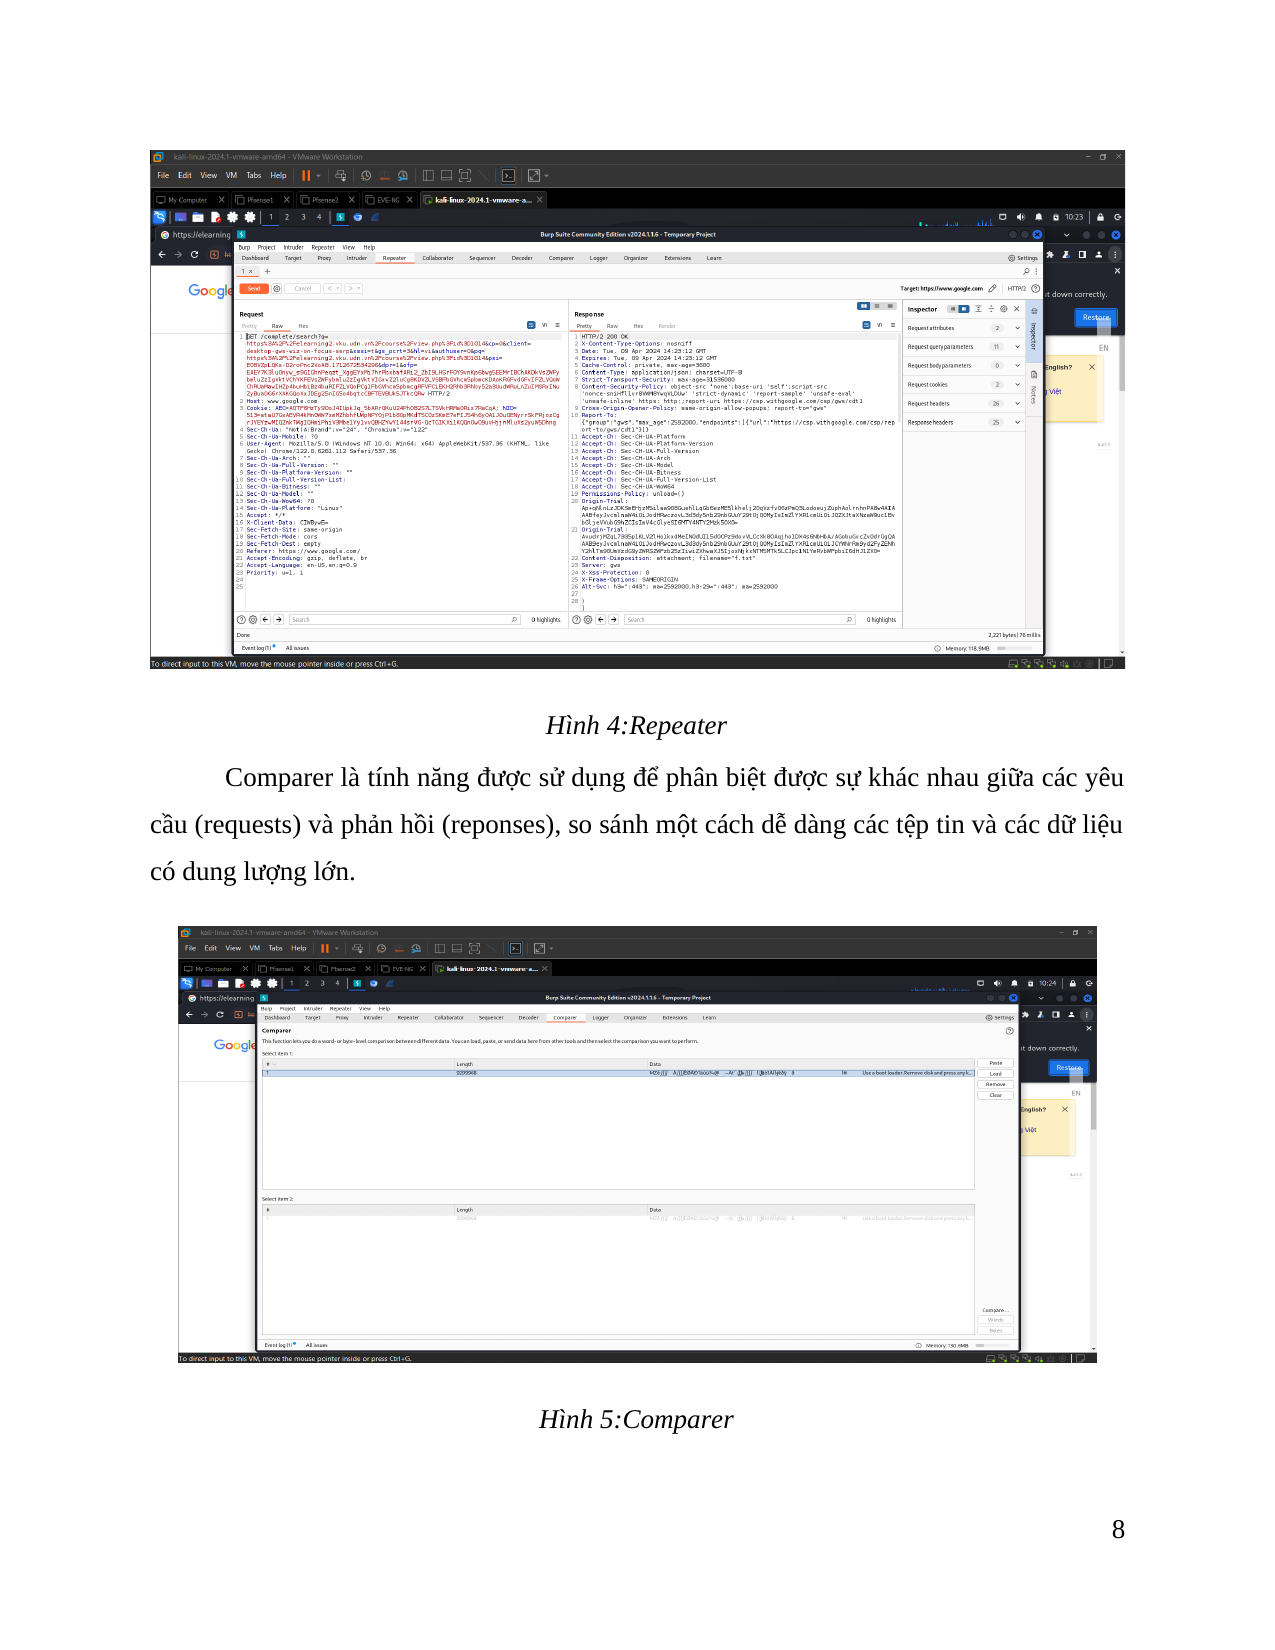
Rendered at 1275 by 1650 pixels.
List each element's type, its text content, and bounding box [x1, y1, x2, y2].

picture [150, 150, 1125, 669]
text Comparer là tính năng được sử dụng để phân biệt được sự khác nhau giữa các yêu cầu (requests) và phản hồi (reponses), so sánh một cách dễ dàng các tệp tin và các dữ liệu có dung lượng lớn. [150, 761, 1125, 886]
text Hình 4:Repeater [150, 709, 1125, 740]
text Hình 5:Comparer [150, 1403, 1125, 1434]
picture [178, 926, 1097, 1363]
